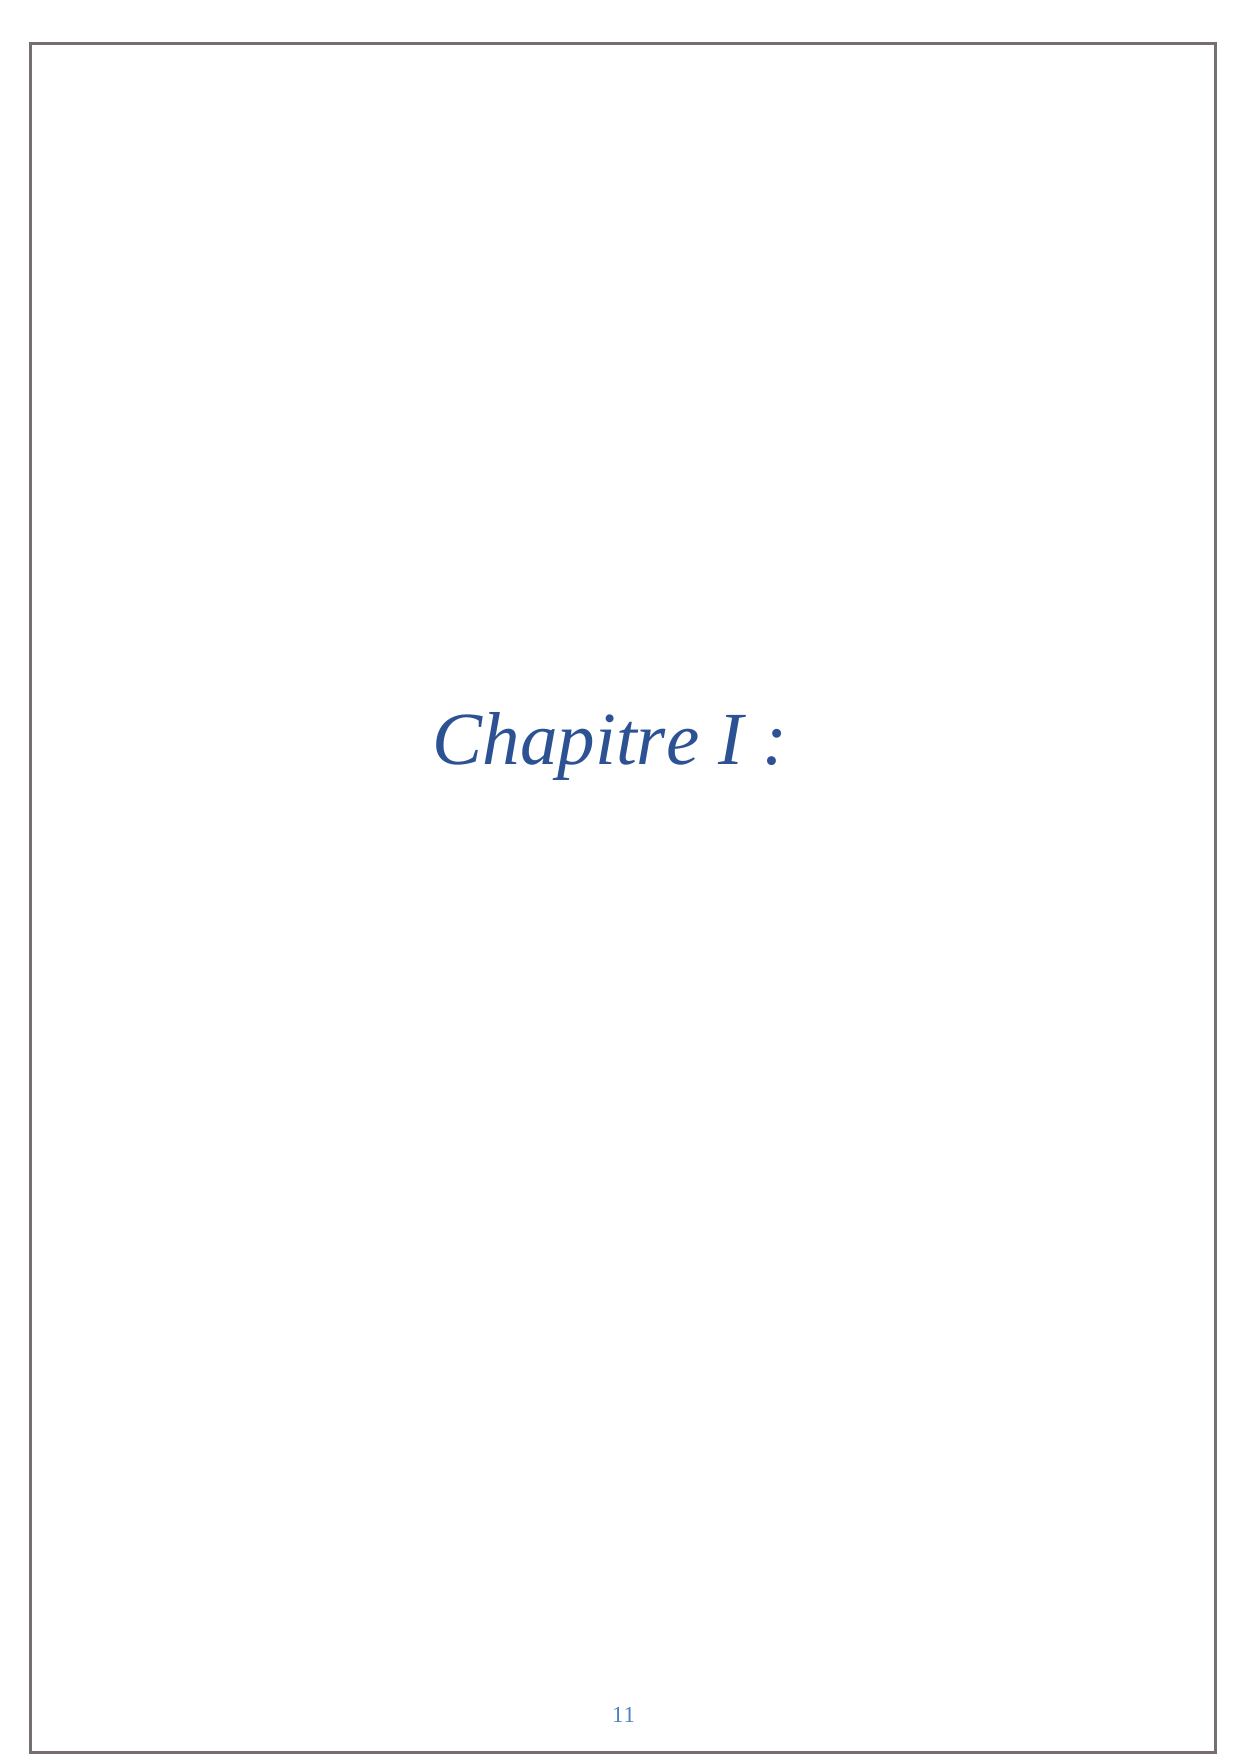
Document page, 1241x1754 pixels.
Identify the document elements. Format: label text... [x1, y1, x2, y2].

subtitle Chapitre I : [127, 695, 1092, 781]
